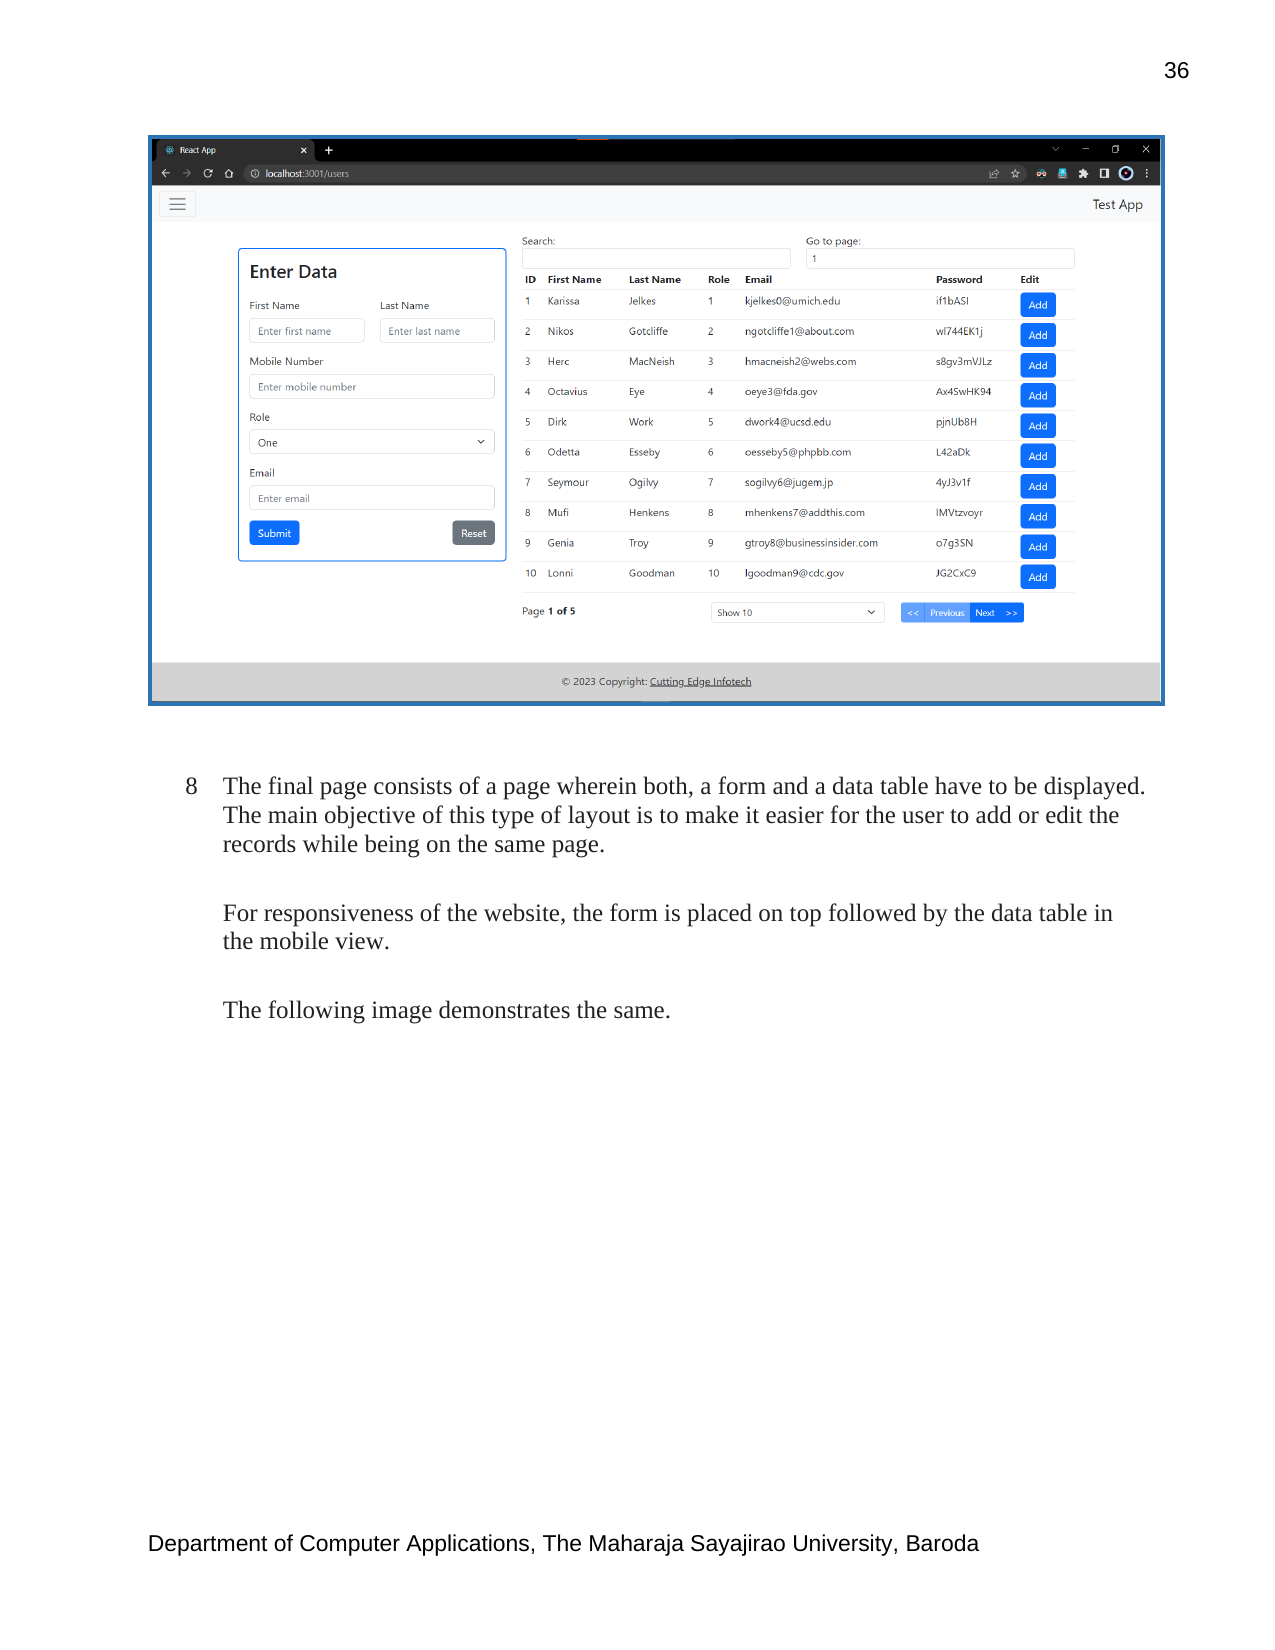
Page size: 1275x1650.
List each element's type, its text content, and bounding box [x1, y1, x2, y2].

list The final page consists of a page wherein both, a form and a data table have to be displayed. The main objective of this type of layout is to make it easier for the user to add or edit the records while being on the same page. [185, 771, 1148, 857]
picture [152, 139, 1161, 702]
text The following image demonstrates the same. [223, 995, 1148, 1024]
text For responsiveness of the website, the form is placed on top followed by the data table in the mobile view. [223, 898, 1148, 955]
